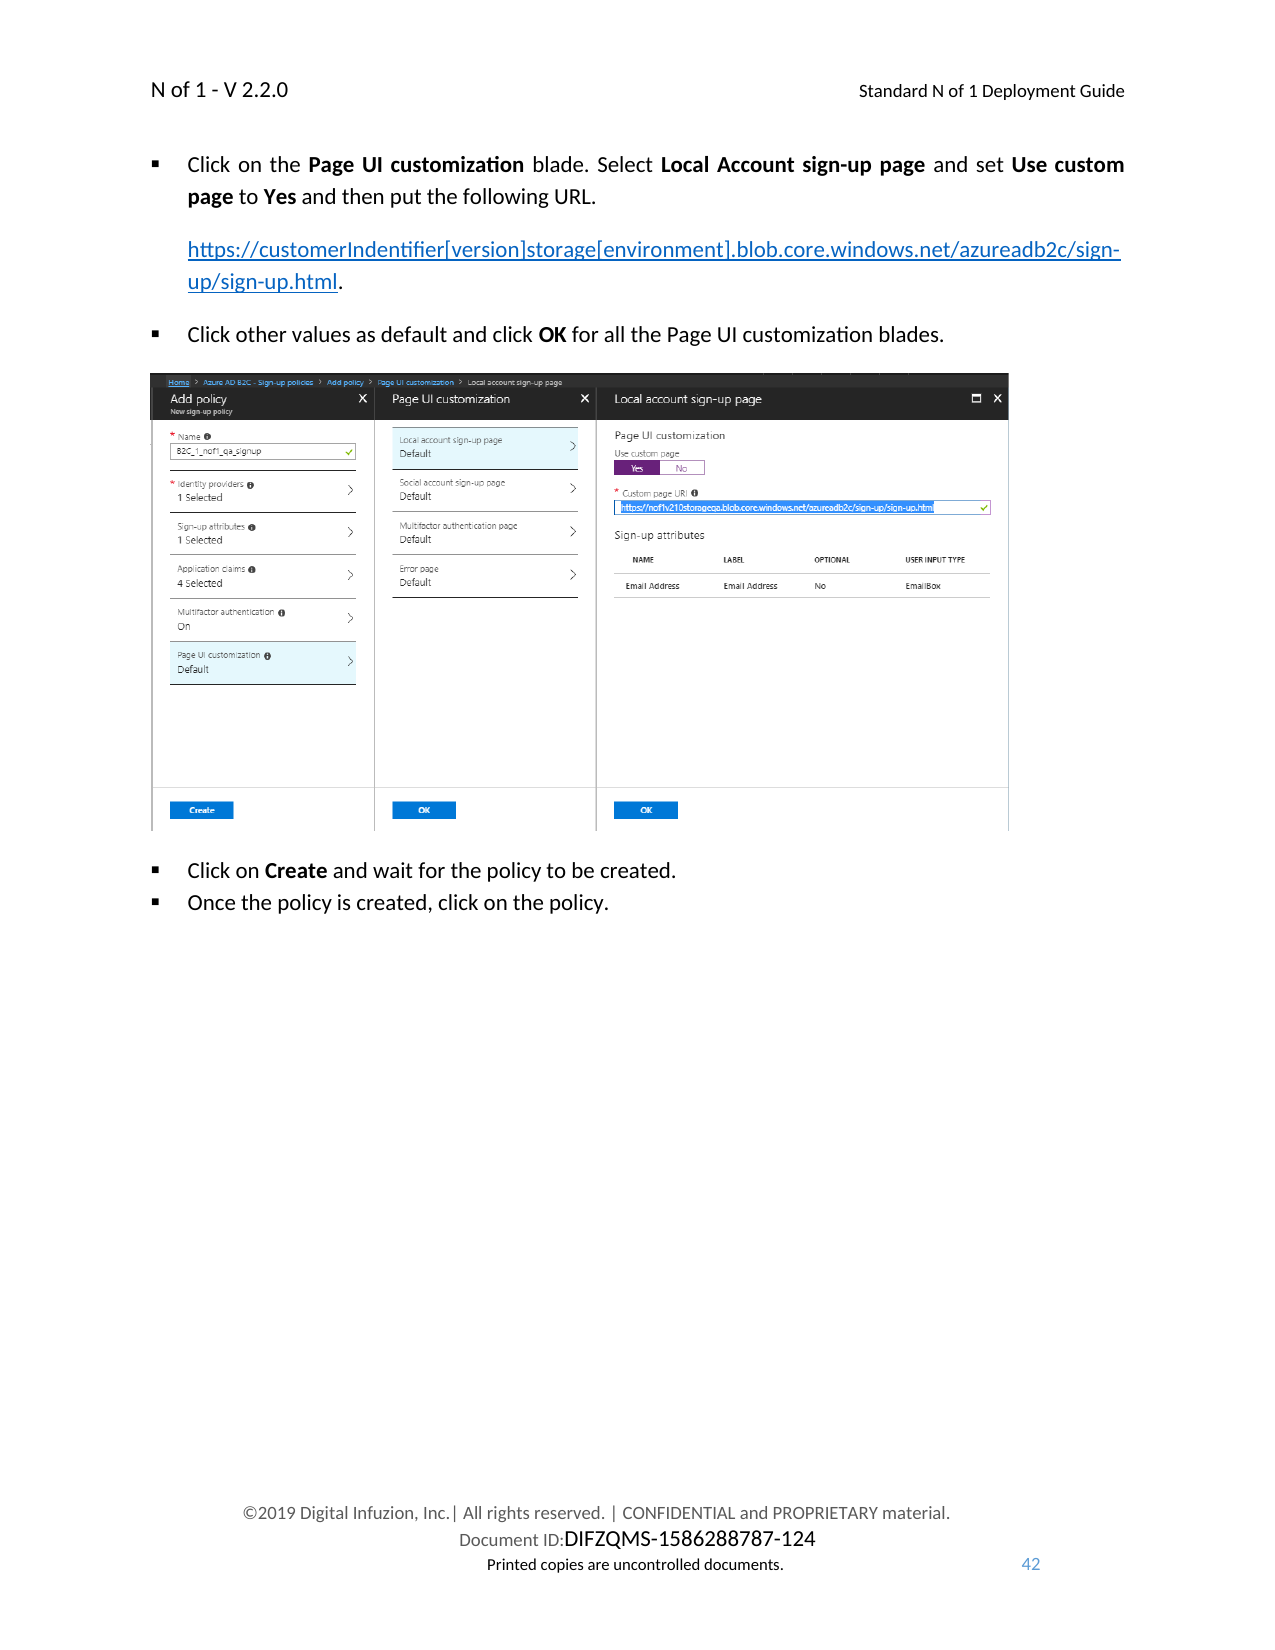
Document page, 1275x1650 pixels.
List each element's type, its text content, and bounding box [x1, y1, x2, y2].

list Click other values as default and click OK for all the Page UI customization blades. [150, 320, 1125, 348]
list Click on Create and wait for the policy to be created. [150, 856, 1125, 884]
text https://customerIndentifier[version]storage[environment].blob.core.windows.net/azureadb2c/sign-up/sign-up.html. [187, 235, 1125, 295]
list Click on the Page UI customization blade. Select Local Account sign-up page and set Use custom page to Yes and then put the following URL. [150, 150, 1125, 210]
picture [150, 373, 1009, 831]
list Once the policy is created, click on the policy. [150, 888, 1125, 916]
